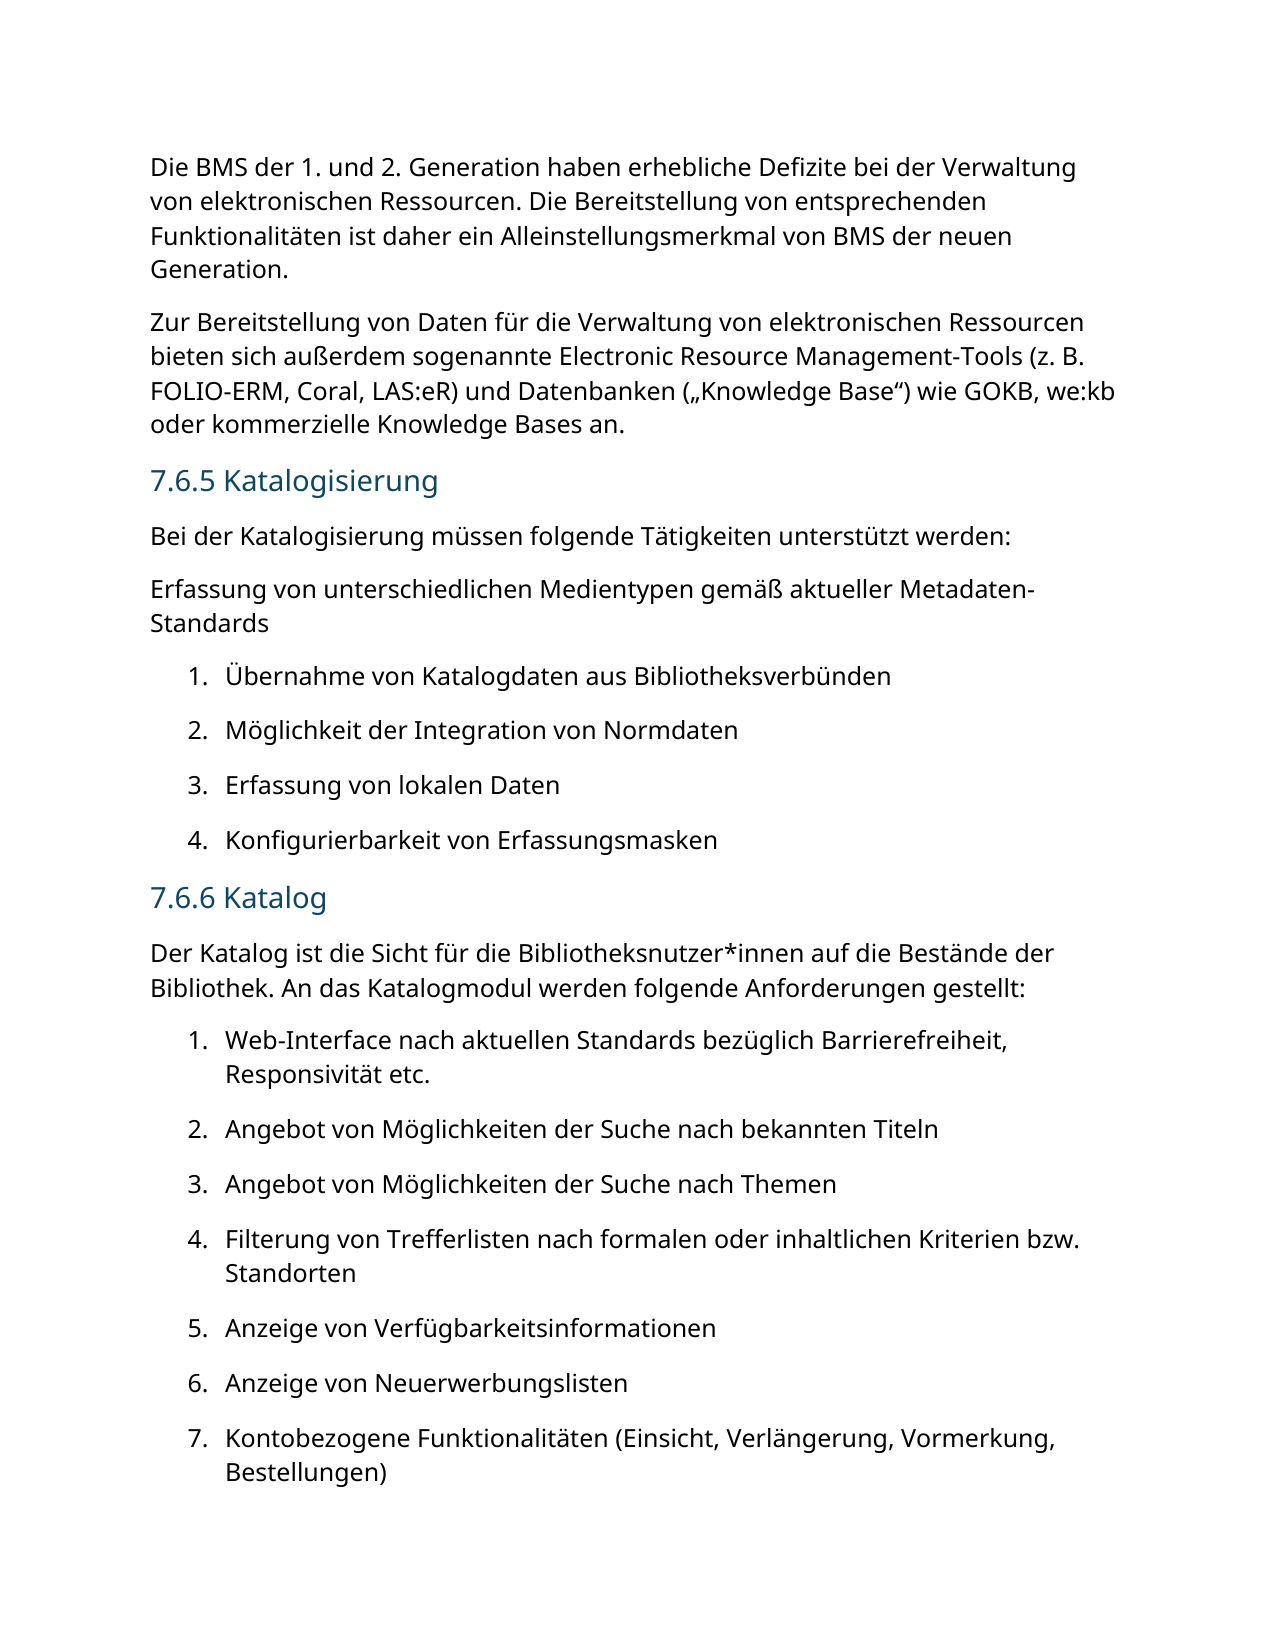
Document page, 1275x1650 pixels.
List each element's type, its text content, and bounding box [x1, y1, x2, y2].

text Bei der Katalogisierung müssen folgende Tätigkeiten unterstützt werden: [150, 518, 1125, 552]
text Zur Bereitstellung von Daten für die Verwaltung von elektronischen Ressourcen bieten sich außerdem sogenannte Electronic Resource Management-Tools (z. B. FOLIO-ERM, Coral, LAS:eR) und Datenbanken („Knowledge Base“) wie GOKB, we:kb oder kommerzielle Knowledge Bases an. [150, 305, 1125, 441]
list Konfigurierbarkeit von Erfassungsmasken [187, 823, 1125, 857]
list Übernahme von Katalogdaten aus Bibliotheksverbünden [187, 658, 1125, 692]
text Erfassung von unterschiedlichen Medientypen gemäß aktueller Metadaten-Standards [150, 571, 1125, 639]
list Web-Interface nach aktuellen Standards bezüglich Barrierefreiheit, Responsivität etc. [187, 1023, 1125, 1091]
list Erfassung von lokalen Daten [187, 768, 1125, 802]
list Anzeige von Verfügbarkeitsinformationen [187, 1311, 1125, 1345]
list Filterung von Trefferlisten nach formalen oder inhaltlichen Kriterien bzw. Standorten [187, 1222, 1125, 1290]
subtitle 7.6.6 Katalog [150, 878, 1125, 917]
text Der Katalog ist die Sicht für die Bibliotheksnutzer*innen auf die Bestände der Bibliothek. An das Katalogmodul werden folgende Anforderungen gestellt: [150, 936, 1125, 1004]
text Die BMS der 1. und 2. Generation haben erhebliche Defizite bei der Verwaltung von elektronischen Ressourcen. Die Bereitstellung von entsprechenden Funktionalitäten ist daher ein Alleinstellungsmerkmal von BMS der neuen Generation. [150, 150, 1125, 286]
list Angebot von Möglichkeiten der Suche nach Themen [187, 1167, 1125, 1201]
list Anzeige von Neuerwerbungslisten [187, 1366, 1125, 1400]
list Möglichkeit der Integration von Normdaten [187, 713, 1125, 747]
subtitle 7.6.5 Katalogisierung [150, 460, 1125, 500]
list Angebot von Möglichkeiten der Suche nach bekannten Titeln [187, 1112, 1125, 1146]
list Kontobezogene Funktionalitäten (Einsicht, Verlängerung, Vormerkung, Bestellungen) [187, 1421, 1125, 1489]
